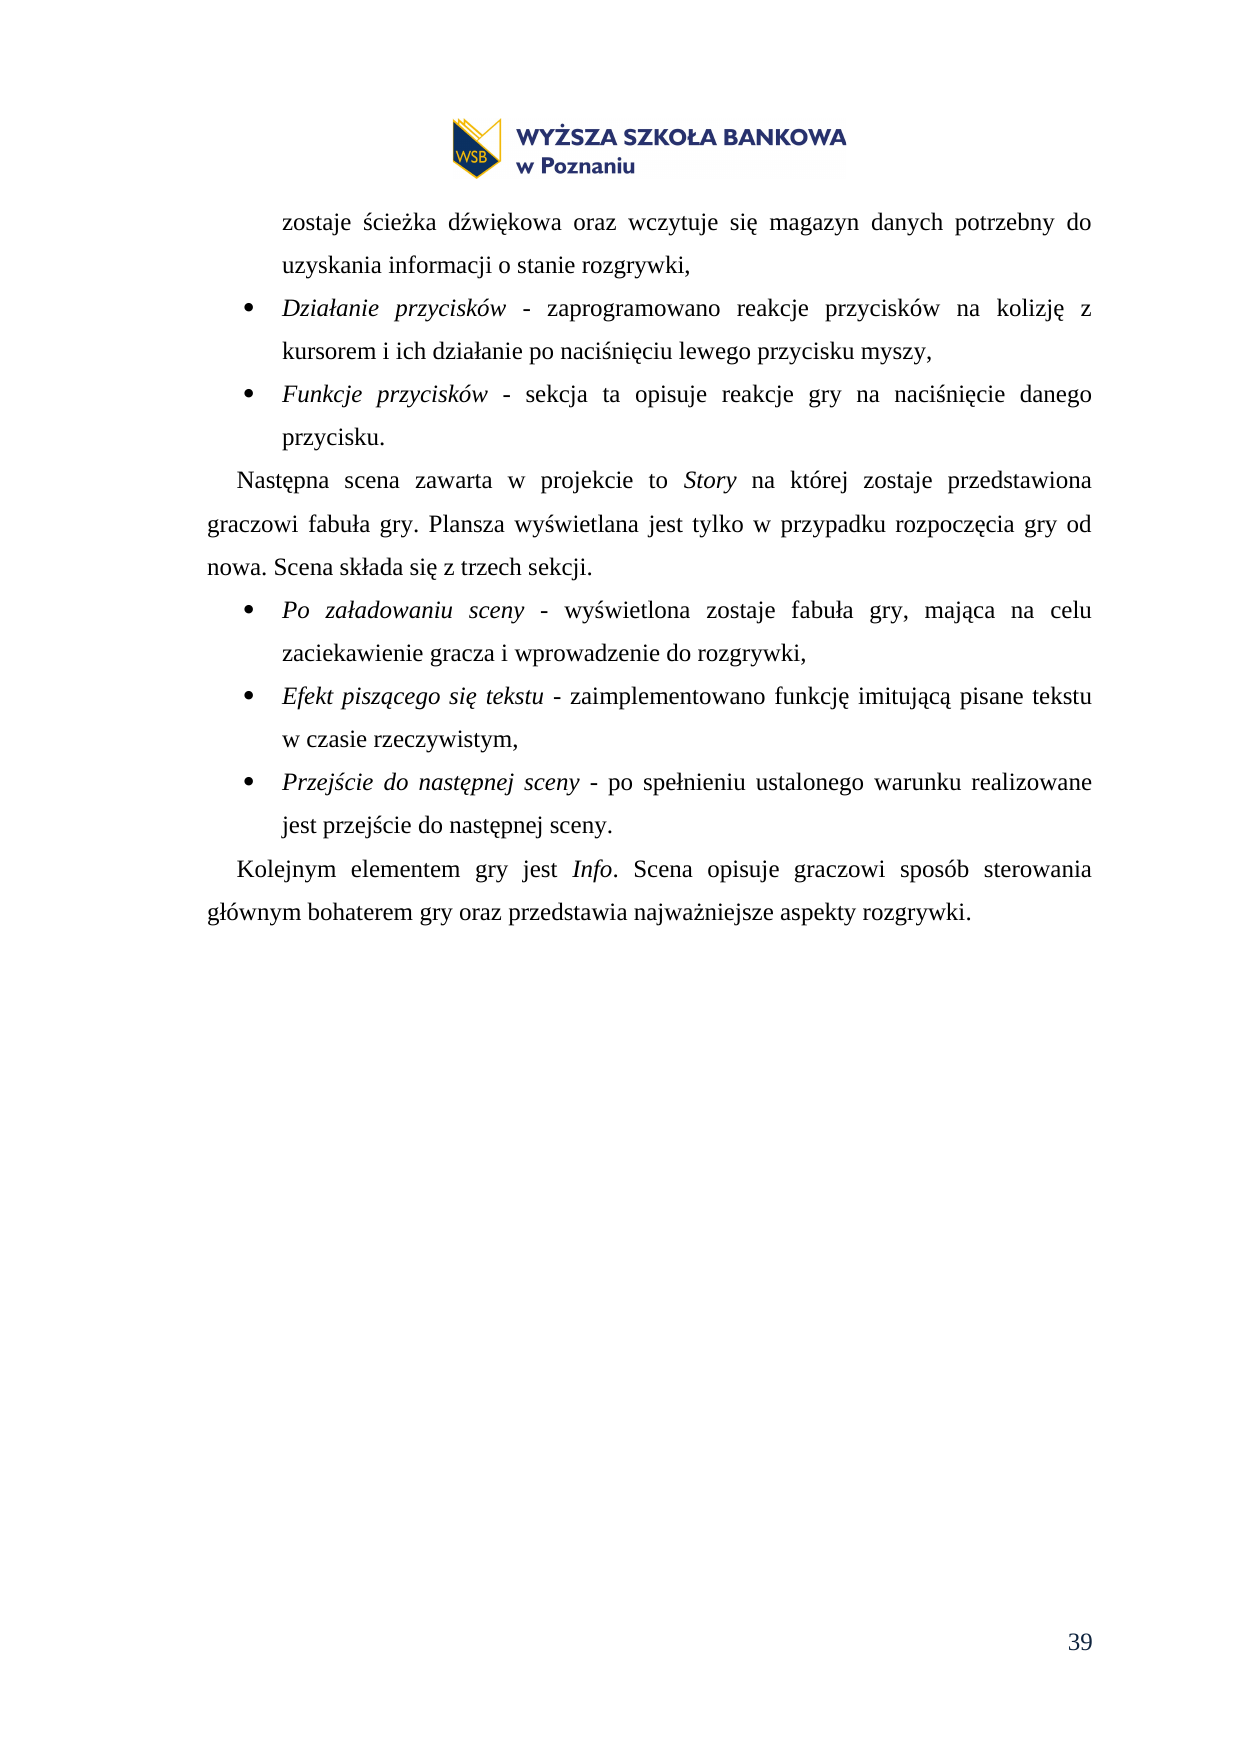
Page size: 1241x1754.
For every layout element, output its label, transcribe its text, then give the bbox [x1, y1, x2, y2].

list Po załadowaniu sceny - wyświetlona zostaje fabuła gry, mająca na celu zaciekawienie gracza i wprowadzenie do rozgrywki, [244, 595, 1092, 667]
list Działanie przycisków - zaprogramowano reakcje przycisków na kolizję z kursorem i ich działanie po naciśnięciu lewego przycisku myszy, [244, 293, 1092, 365]
picture [452, 118, 847, 179]
list Efekt piszącego się tekstu - zaimplementowano funkcję imitującą pisane tekstu w czasie rzeczywistym, [244, 681, 1092, 753]
list Funkcje przycisków - sekcja ta opisuje reakcje gry na naciśnięcie danego przycisku. [244, 379, 1092, 451]
text Kolejnym elementem gry jest Info. Scena opisuje graczowi sposób sterowania głównym bohaterem gry oraz przedstawia najważniejsze aspekty rozgrywki. [207, 854, 1092, 926]
list Przejście do następnej sceny - po spełnieniu ustalonego warunku realizowane jest przejście do następnej sceny. [244, 767, 1092, 839]
text Następna scena zawarta w projekcie to Story na której zostaje przedstawiona graczowi fabuła gry. Plansza wyświetlana jest tylko w przypadku rozpoczęcia gry od nowa. Scena składa się z trzech sekcji. [207, 466, 1092, 581]
